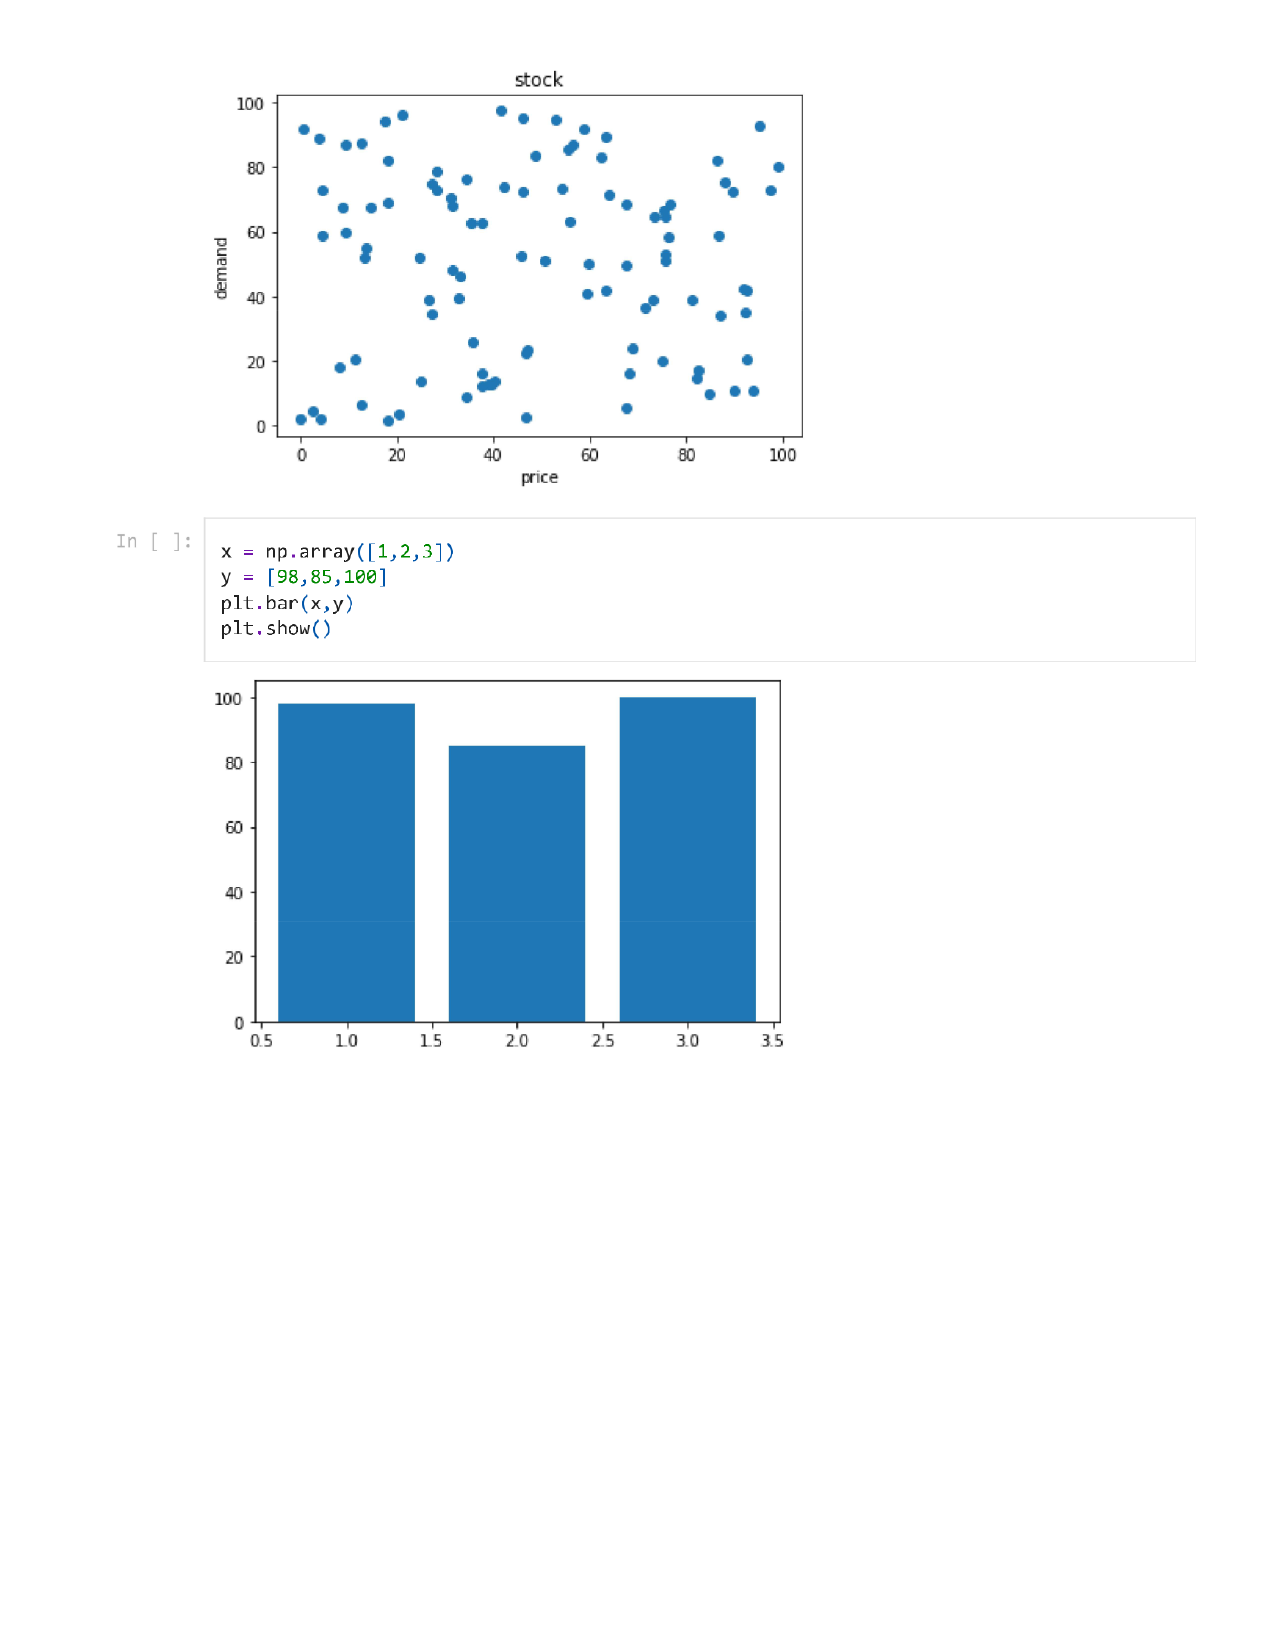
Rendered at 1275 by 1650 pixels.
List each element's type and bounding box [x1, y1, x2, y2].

picture [53, 50, 1222, 1599]
